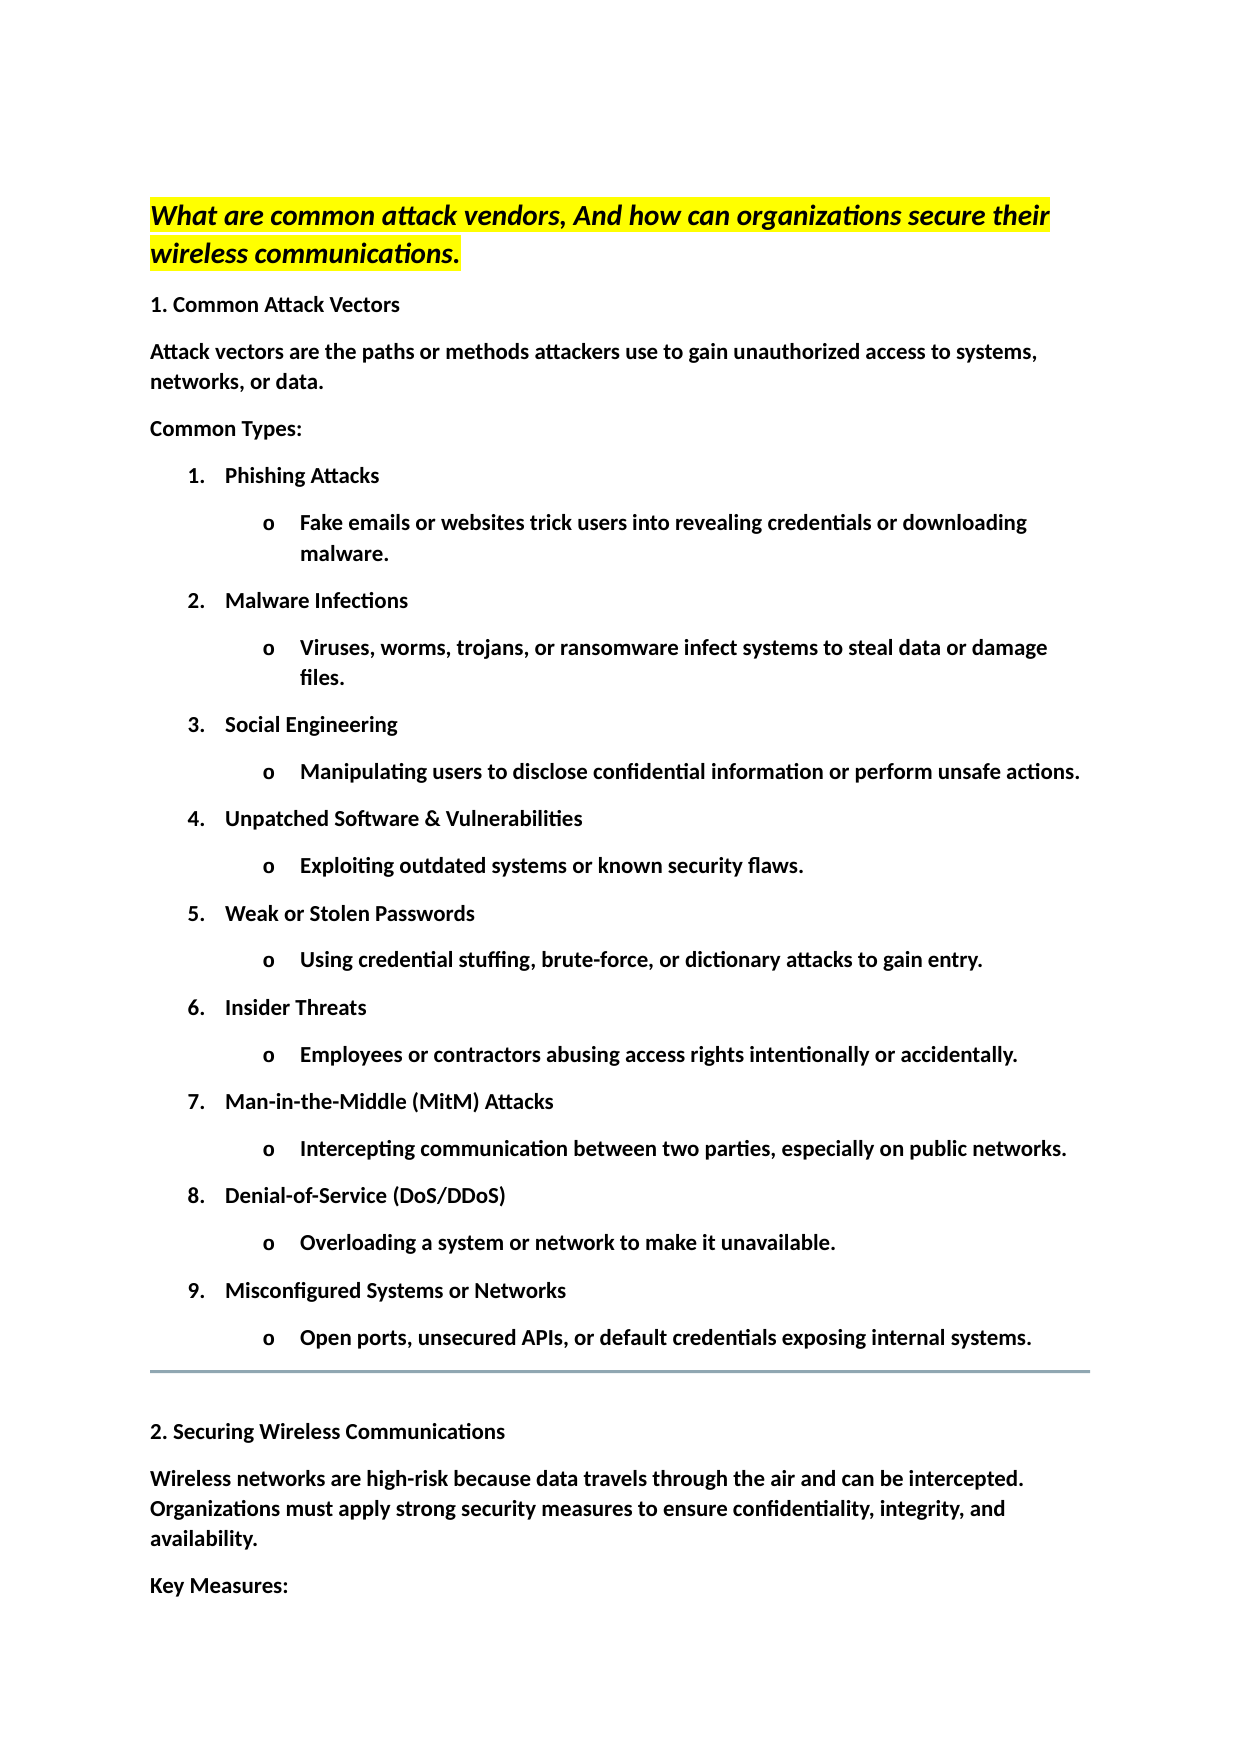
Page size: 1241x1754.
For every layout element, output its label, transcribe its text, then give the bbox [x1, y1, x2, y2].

list Overloading a system or network to make it unavailable. [262, 1228, 1090, 1257]
text Wireless networks are high-risk because data travels through the air and can be intercepted. Organizations must apply strong security measures to ensure confidentiality, integrity, and availability. [150, 1464, 1090, 1552]
list Intercepting communication between two parties, especially on public networks. [262, 1134, 1090, 1163]
list Insider Threats [187, 993, 1090, 1021]
list Using credential stuffing, brute-force, or dictionary attacks to gain entry. [262, 946, 1090, 974]
list Unpatched Software & Vulnerabilities [187, 804, 1090, 832]
list Exploiting outdated systems or known security flaws. [262, 851, 1090, 880]
text 2. Securing Wireless Communications [150, 1417, 1090, 1445]
text 1. Common Attack Vectors [150, 290, 1090, 318]
text Attack vectors are the paths or methods attackers use to gain unauthorized access to systems, networks, or data. [150, 337, 1090, 396]
list Weak or Stolen Passwords [187, 899, 1090, 927]
list Denial-of-Service (DoS/DDoS) [187, 1182, 1090, 1209]
list Viruses, worms, trojans, or ransomware infect systems to steal data or damage files. [262, 633, 1090, 691]
text Common Types: [150, 414, 1090, 442]
list Misconfigured Systems or Networks [187, 1276, 1090, 1304]
list Manipulating users to disclose confidential information or perform unsafe actions. [262, 757, 1090, 786]
text Key Measures: [150, 1571, 1090, 1599]
list Malware Infections [187, 586, 1090, 614]
list Fake emails or websites trick users into revealing credentials or downloading malware. [262, 508, 1090, 567]
list Man-in-the-Middle (MitM) Attacks [187, 1087, 1090, 1115]
list Social Engineering [187, 710, 1090, 738]
list Open ports, unsecured APIs, or default credentials exposing internal systems. [262, 1323, 1090, 1351]
text What are common attack vendors, And how can organizations secure their wireless communications. [150, 197, 1090, 271]
list Employees or contractors abusing access rights intentionally or accidentally. [262, 1040, 1090, 1068]
list Phishing Attacks [187, 461, 1090, 489]
